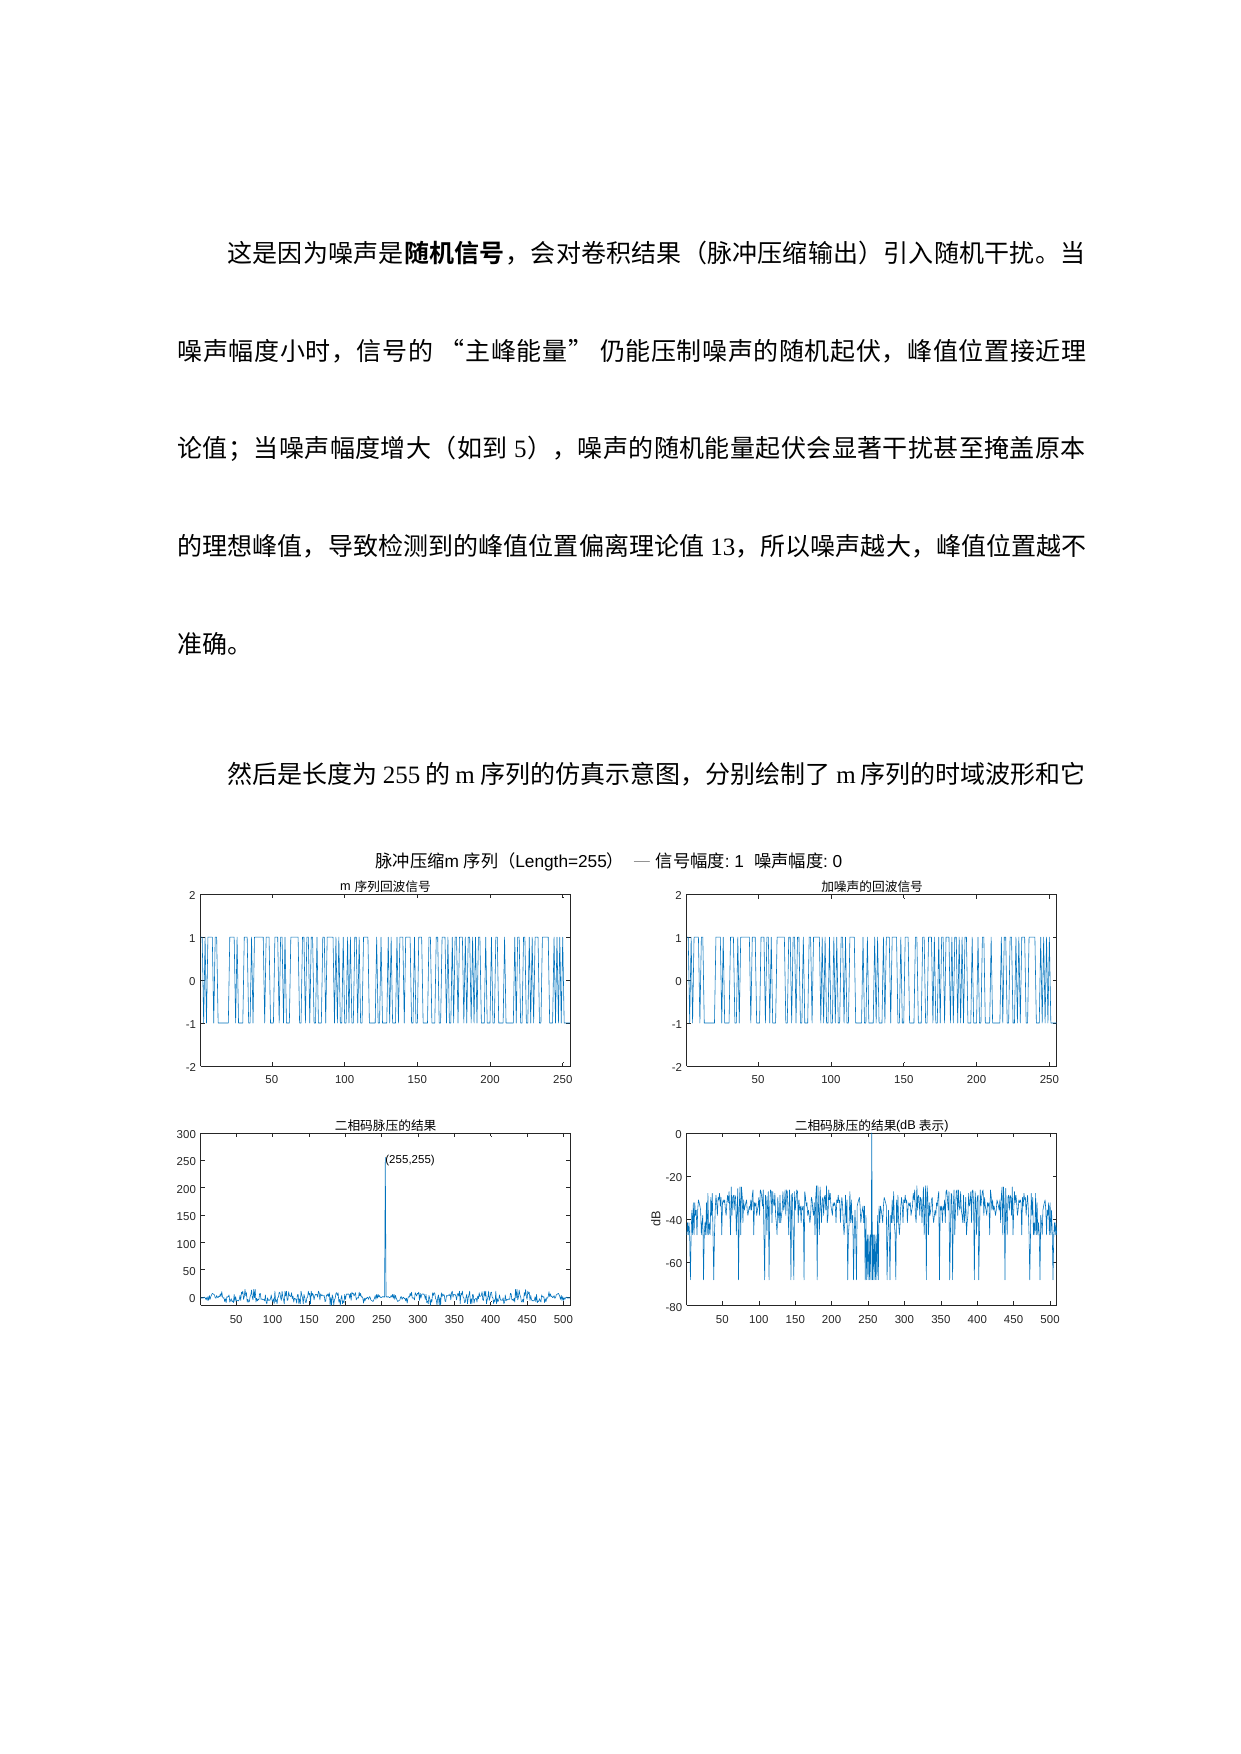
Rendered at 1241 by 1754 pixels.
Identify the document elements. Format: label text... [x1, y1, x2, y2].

text 这是因为噪声是随机信号，会对卷积结果（脉冲压缩输出）引入随机干扰。当噪声幅度小时，信号的 “主峰能量” 仍能压制噪声的随机起伏，峰值位置接近理论值；当噪声幅度增大（如到 5），噪声的随机能量起伏会显著干扰甚至掩盖原本的理想峰值，导致检测到的峰值位置偏离理论值 13，所以噪声越大，峰值位置越不准确。 [177, 219, 1087, 675]
text 然后是长度为255的m序列的仿真示意图，分别绘制了m序列的时域波形和它的自相关，即噪声为0时匹配滤波器的输出 [177, 740, 1087, 806]
